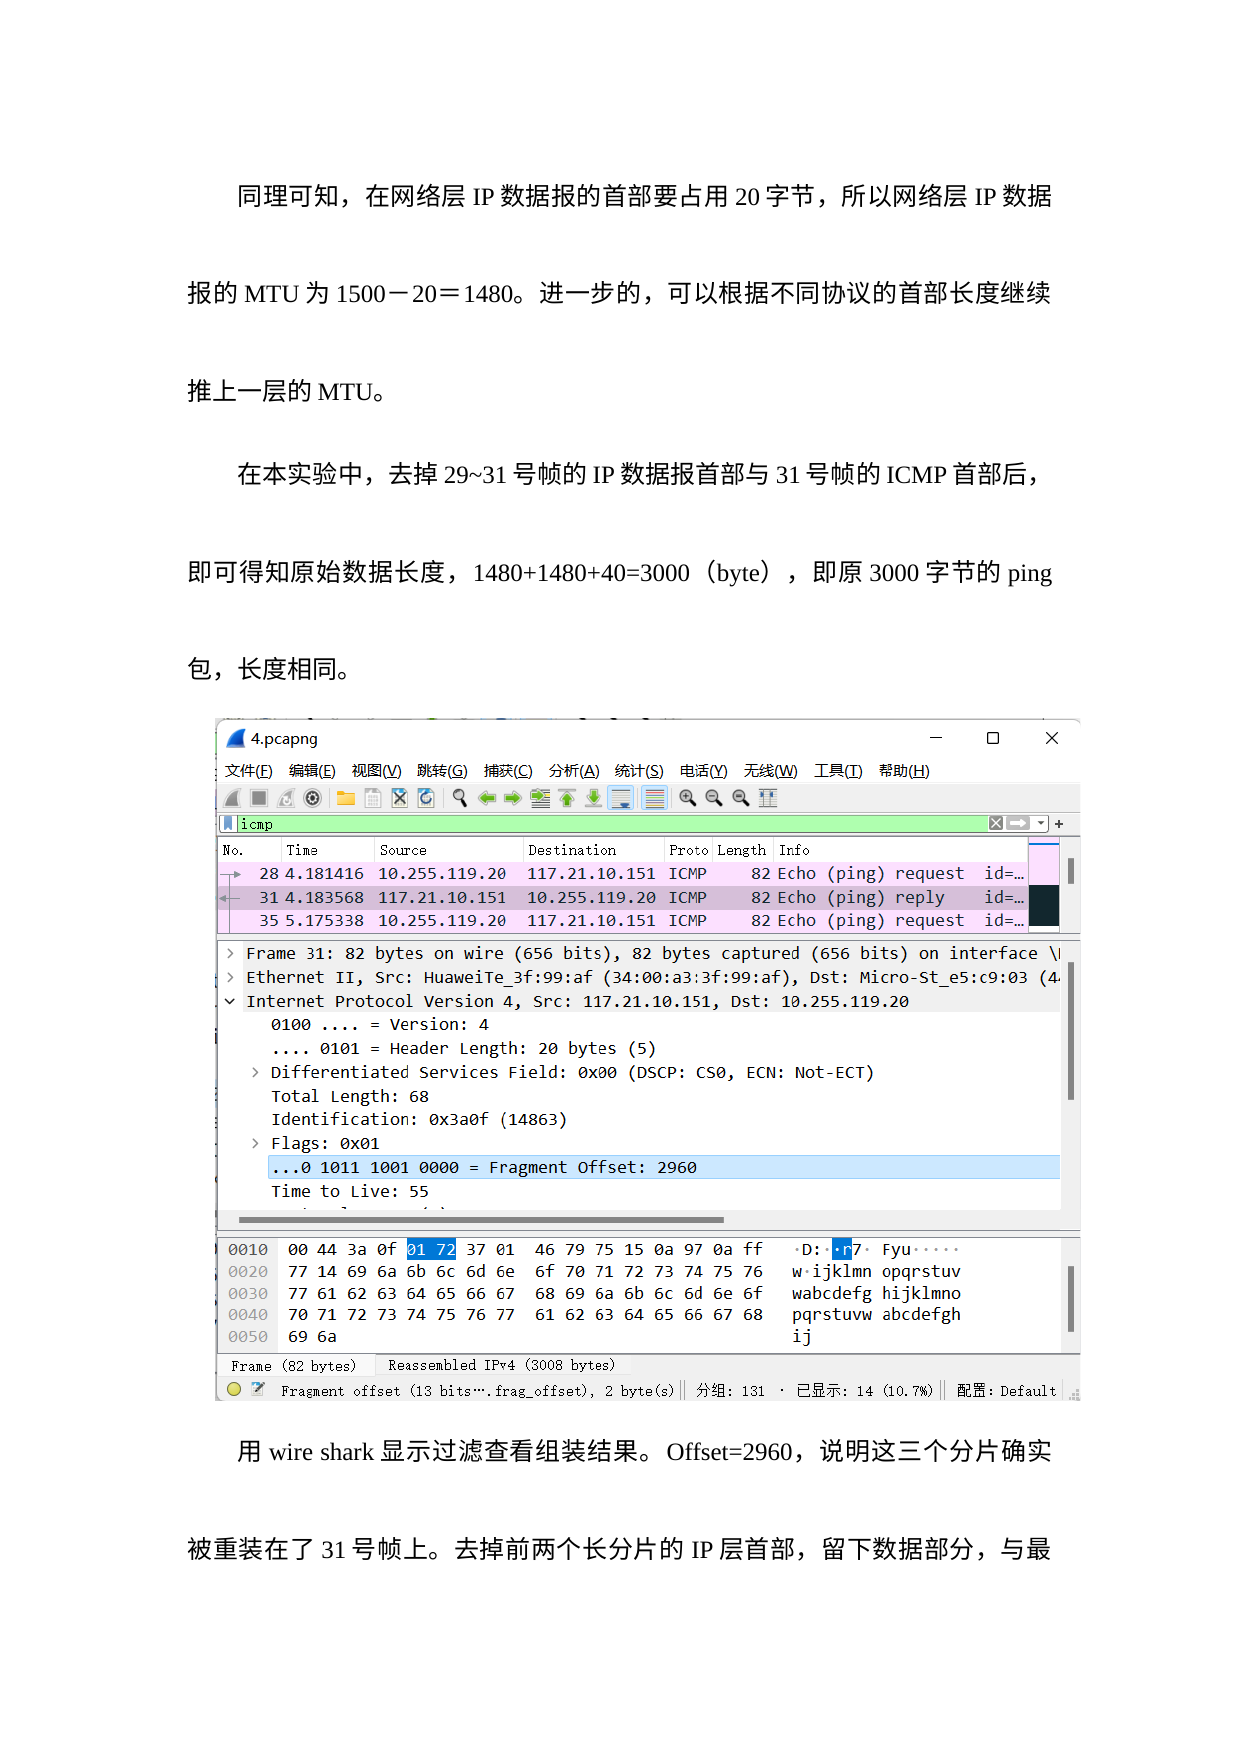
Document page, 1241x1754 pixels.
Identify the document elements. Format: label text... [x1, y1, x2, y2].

text 同理可知，在网络层IP数据报的首部要占用20字节，所以网络层IP数据报的MTU为1500－20＝1480。进一步的，可以根据不同协议的首部长度继续推上一层的MTU。 [187, 162, 1053, 422]
picture [215, 718, 1081, 1401]
text 在本实验中，去掉29~31号帧的IP数据报首部与31号帧的ICMP首部后，即可得知原始数据长度，1480+1480+40=3000（byte），即原3000字节的ping包，长度相同。 [187, 440, 1053, 700]
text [187, 1417, 1053, 1580]
